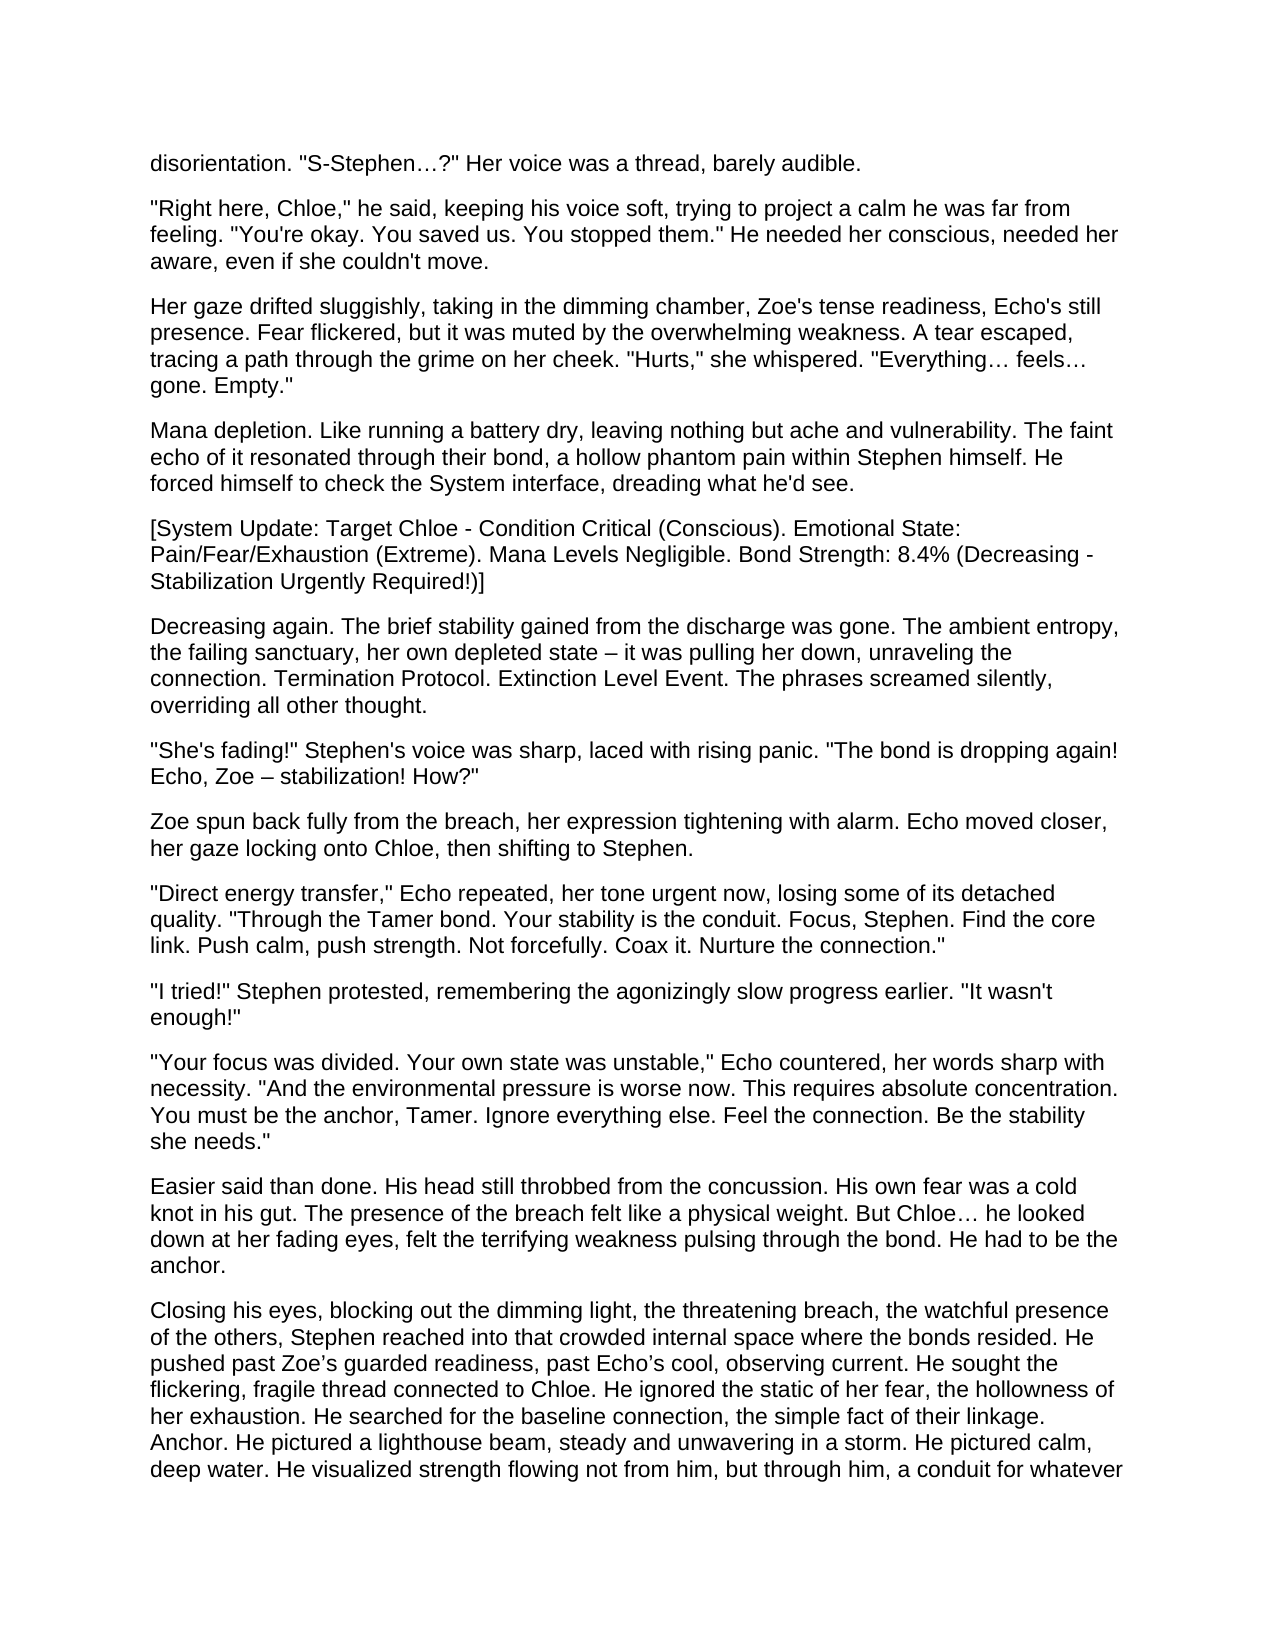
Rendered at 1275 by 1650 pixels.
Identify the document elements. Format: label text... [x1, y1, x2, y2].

text [System Update: Target Chloe - Condition Critical (Conscious). Emotional State: Pain/Fear/Exhaustion (Extreme). Mana Levels Negligible. Bond Strength: 8.4% (Decreasing - Stabilization Urgently Required!)] [150, 515, 1125, 594]
text Decreasing again. The brief stability gained from the discharge was gone. The ambient entropy, the failing sanctuary, her own depleted state – it was pulling her down, unraveling the connection. Termination Protocol. Extinction Level Event. The phrases screamed silently, overriding all other thought. [150, 613, 1125, 718]
text "She's fading!" Stephen's voice was sharp, laced with rising panic. "The bond is dropping again! Echo, Zoe – stabilization! How?" [150, 737, 1125, 789]
text Her gaze drifted sluggishly, taking in the dimming chamber, Zoe's tense readiness, Echo's still presence. Fear flickered, but it was muted by the overwhelming weakness. A tear escaped, tracing a path through the grime on her cheek. "Hurts," she whispered. "Everything… feels… gone. Empty." [150, 293, 1125, 398]
text "Your focus was divided. Your own state was unstable," Echo countered, her words sharp with necessity. "And the environmental pressure is worse now. This requires absolute concentration. You must be the anchor, Tamer. Ignore everything else. Feel the connection. Be the stability she needs." [150, 1049, 1125, 1154]
text Zoe spun back fully from the breach, her expression tightening with alarm. Echo moved closer, her gaze locking onto Chloe, then shifting to Stephen. [150, 808, 1125, 861]
text "Right here, Chloe," he said, keeping his voice soft, trying to project a calm he was far from feeling. "You're okay. You saved us. You stopped them." He needed her conscious, needed her aware, even if she couldn't move. [150, 195, 1125, 274]
text "Direct energy transfer," Echo repeated, her tone urgent now, losing some of its detached quality. "Through the Tamer bond. Your stability is the conduit. Focus, Stephen. Find the core link. Push calm, push strength. Not forcefully. Coax it. Nurture the connection." [150, 880, 1125, 959]
text "I tried!" Stephen protested, remembering the agonizingly slow progress earlier. "It wasn't enough!" [150, 978, 1125, 1030]
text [150, 1297, 1125, 1482]
text Mana depletion. Like running a battery dry, leaving nothing but ache and vulnerability. The faint echo of it resonated through their bond, a hollow phantom pain within Stephen himself. He forced himself to check the System interface, dreading what he'd see. [150, 417, 1125, 496]
text Easier said than done. His head still throbbed from the concussion. His own fear was a cold knot in his gut. The presence of the breach felt like a physical weight. But Chloe… he looked down at her fading eyes, felt the terrifying weakness pulsing through the bond. He had to be the anchor. [150, 1173, 1125, 1279]
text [150, 150, 1125, 176]
